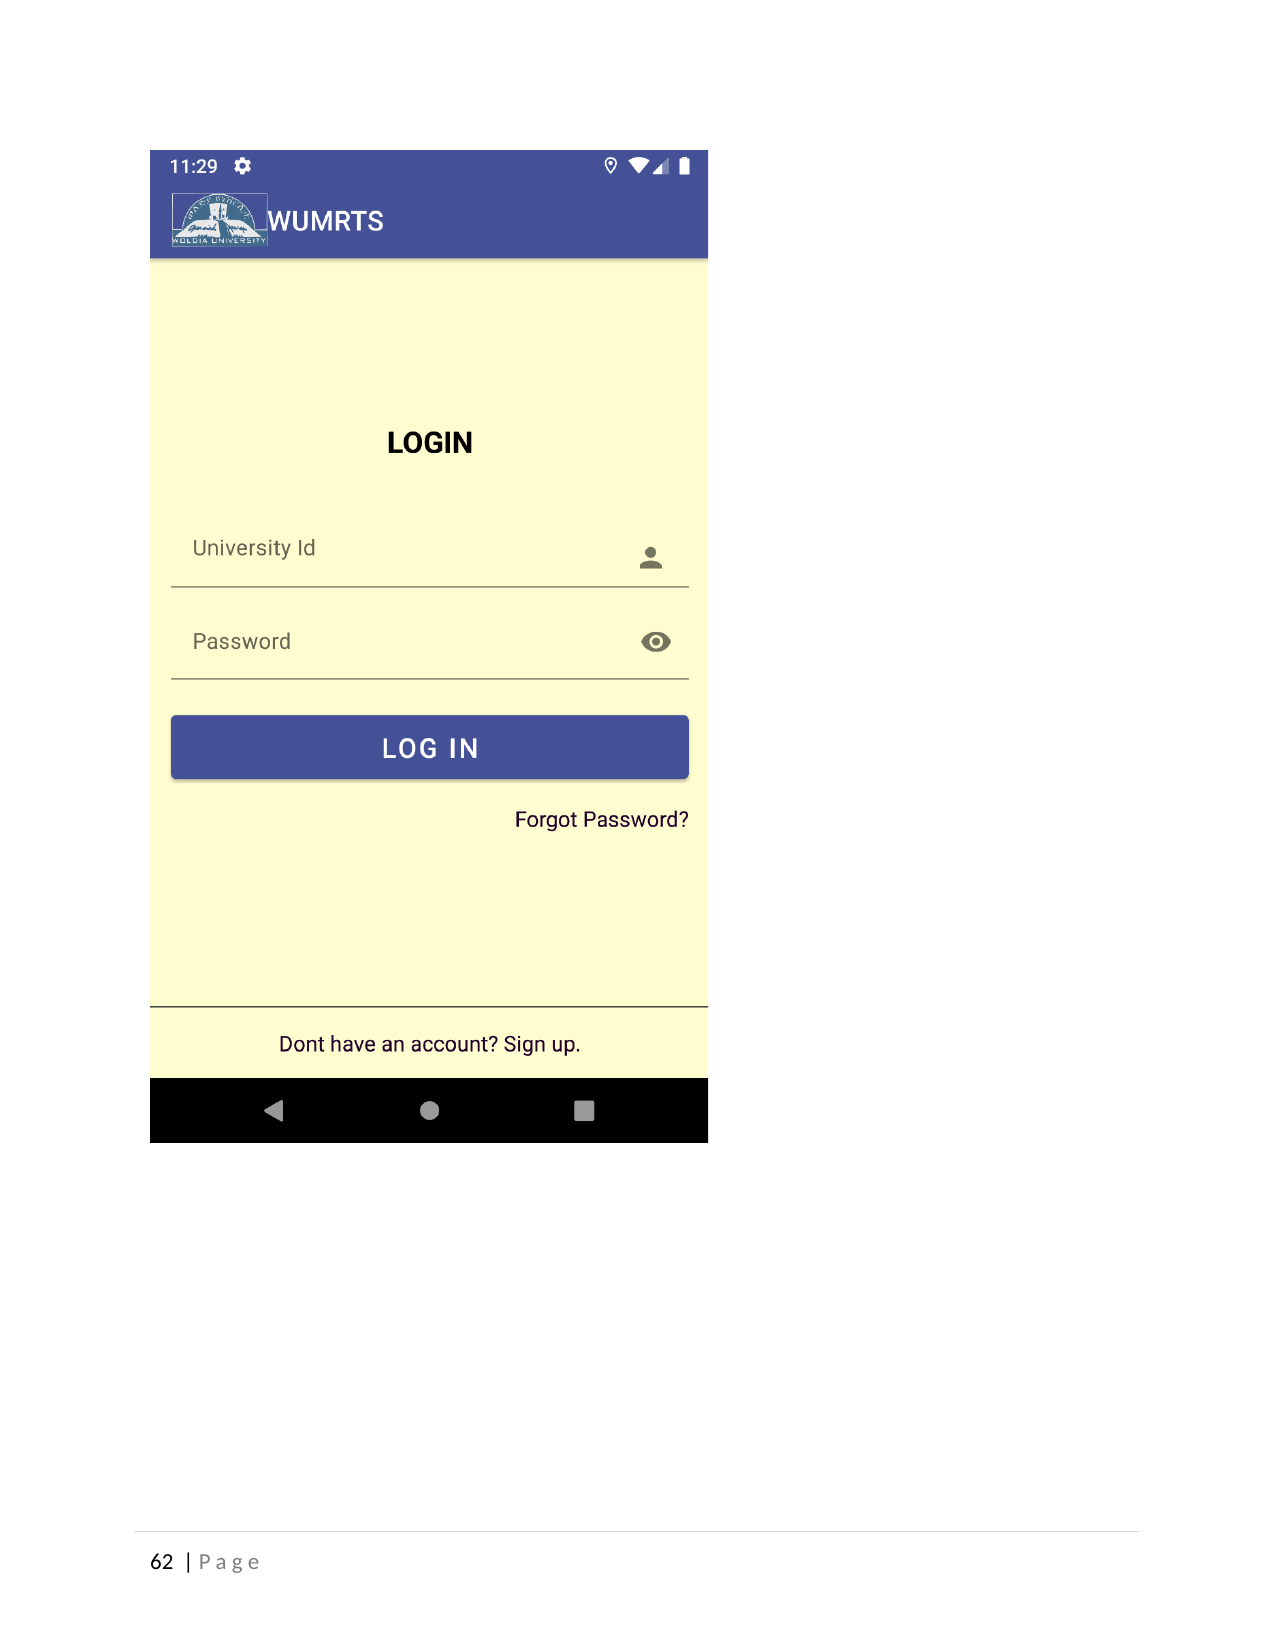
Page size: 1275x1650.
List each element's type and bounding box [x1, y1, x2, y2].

picture [150, 150, 709, 1143]
